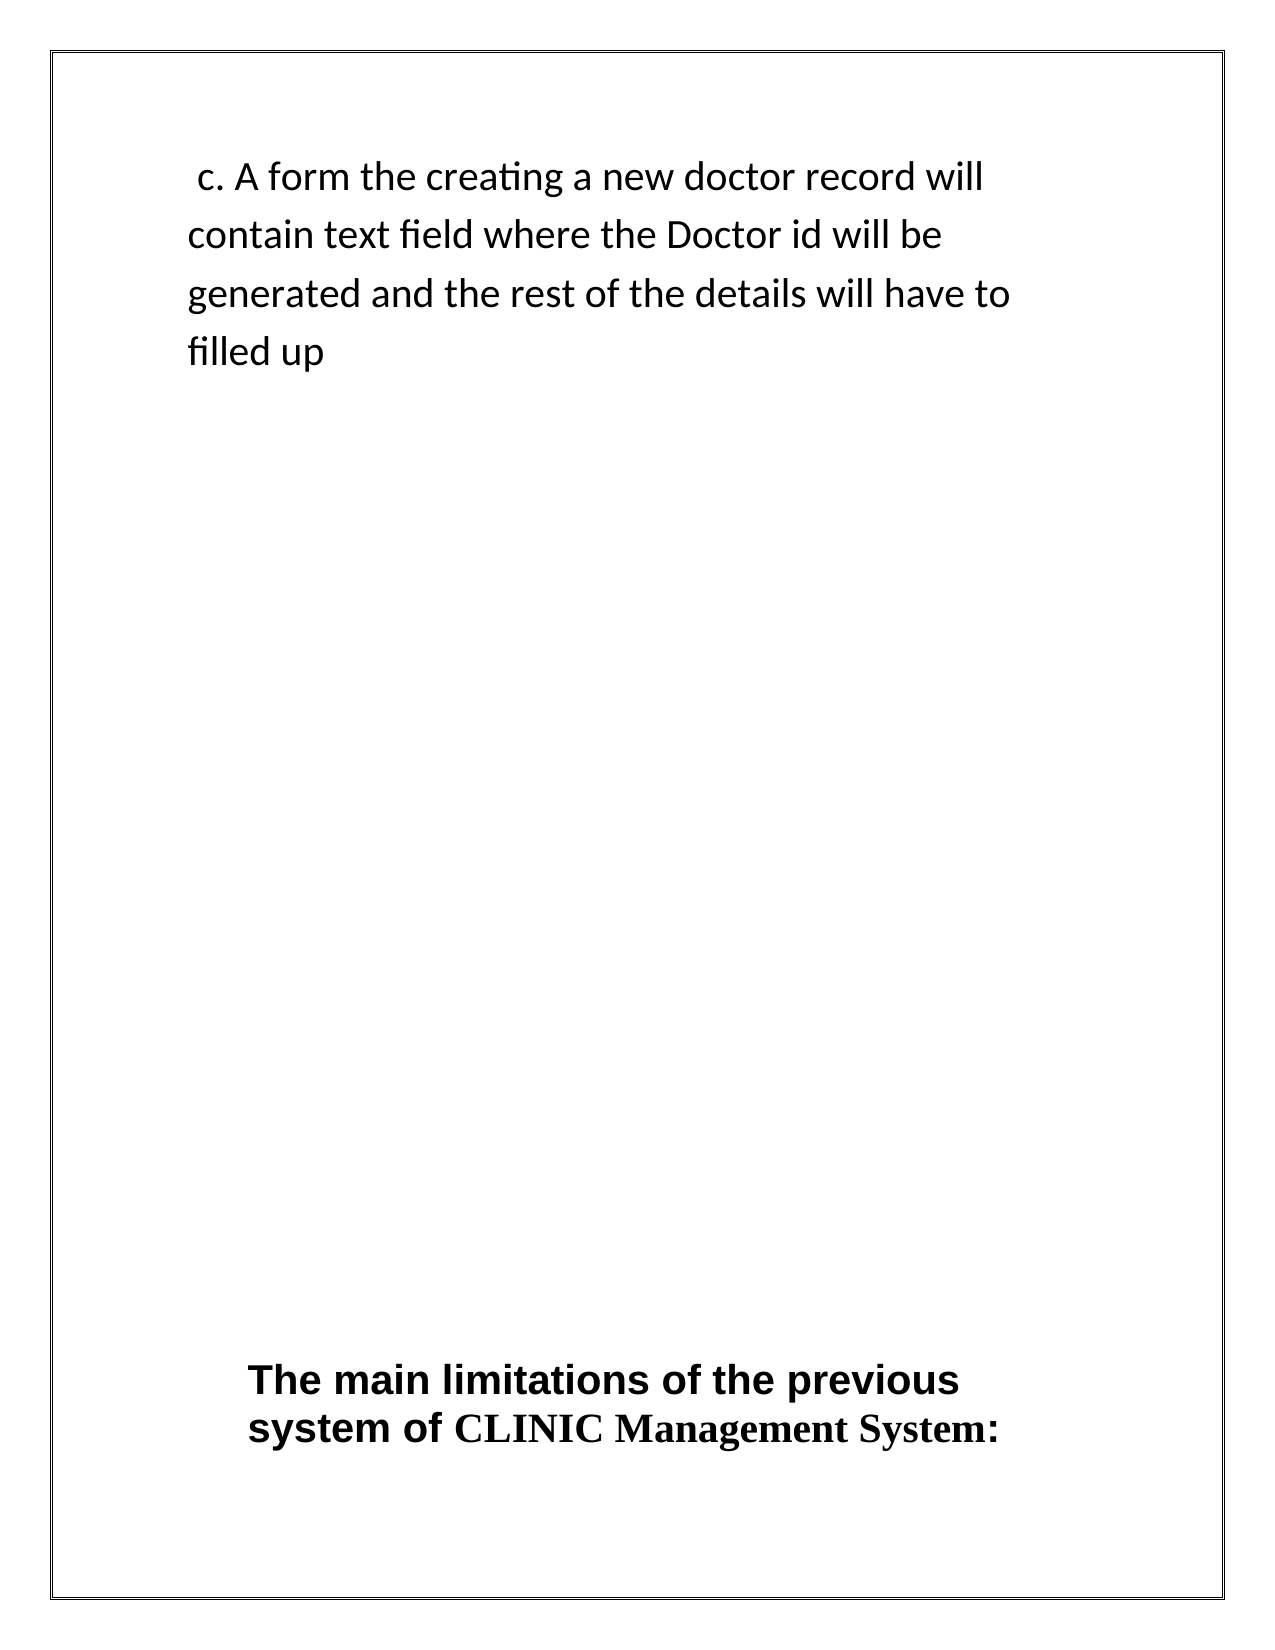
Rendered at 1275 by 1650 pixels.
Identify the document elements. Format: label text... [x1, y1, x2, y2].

subtitle The main limitations of the previous system of CLINIC Management System: [454, 1355, 1087, 1451]
text c. A form the creating a new doctor record will contain text field where the Doctor id will be generated and the rest of the details will have to filled up [187, 150, 1087, 376]
